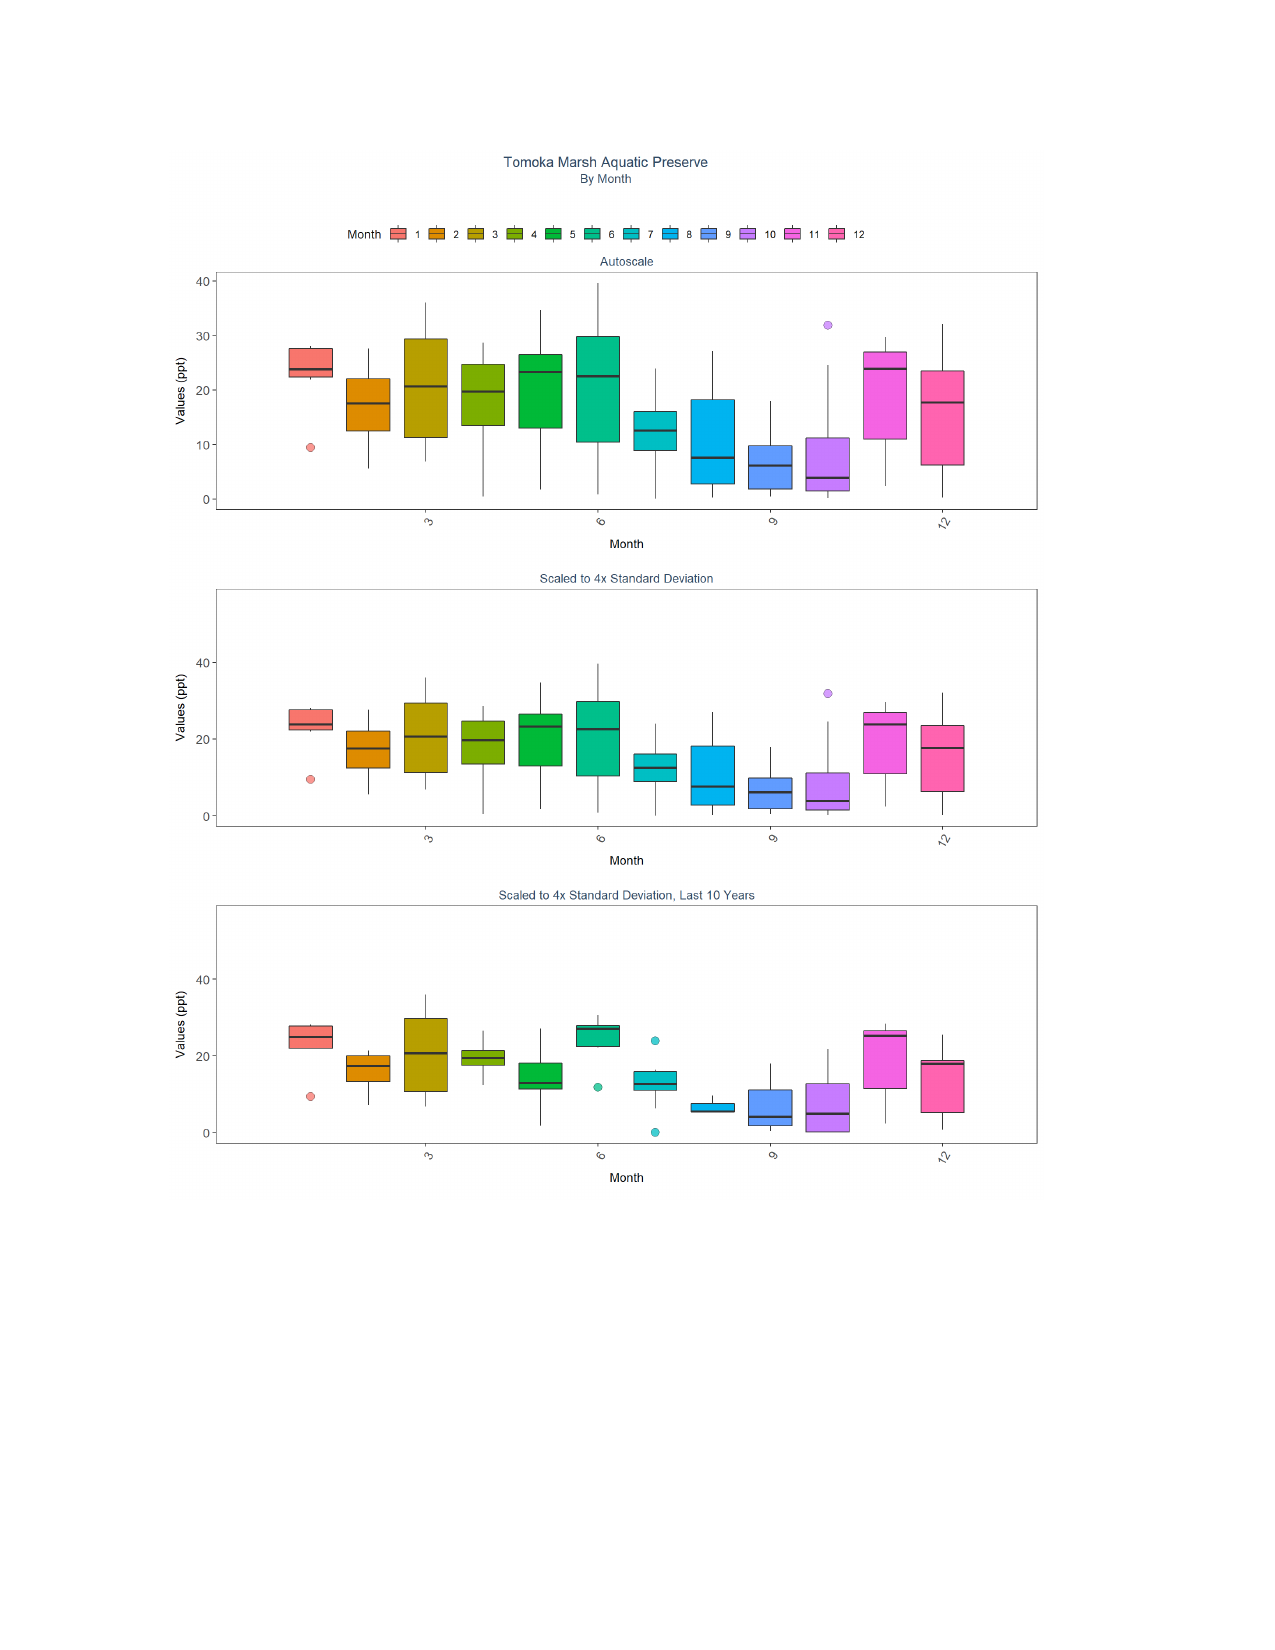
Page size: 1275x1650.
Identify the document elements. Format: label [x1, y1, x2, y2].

picture [168, 150, 1044, 1200]
